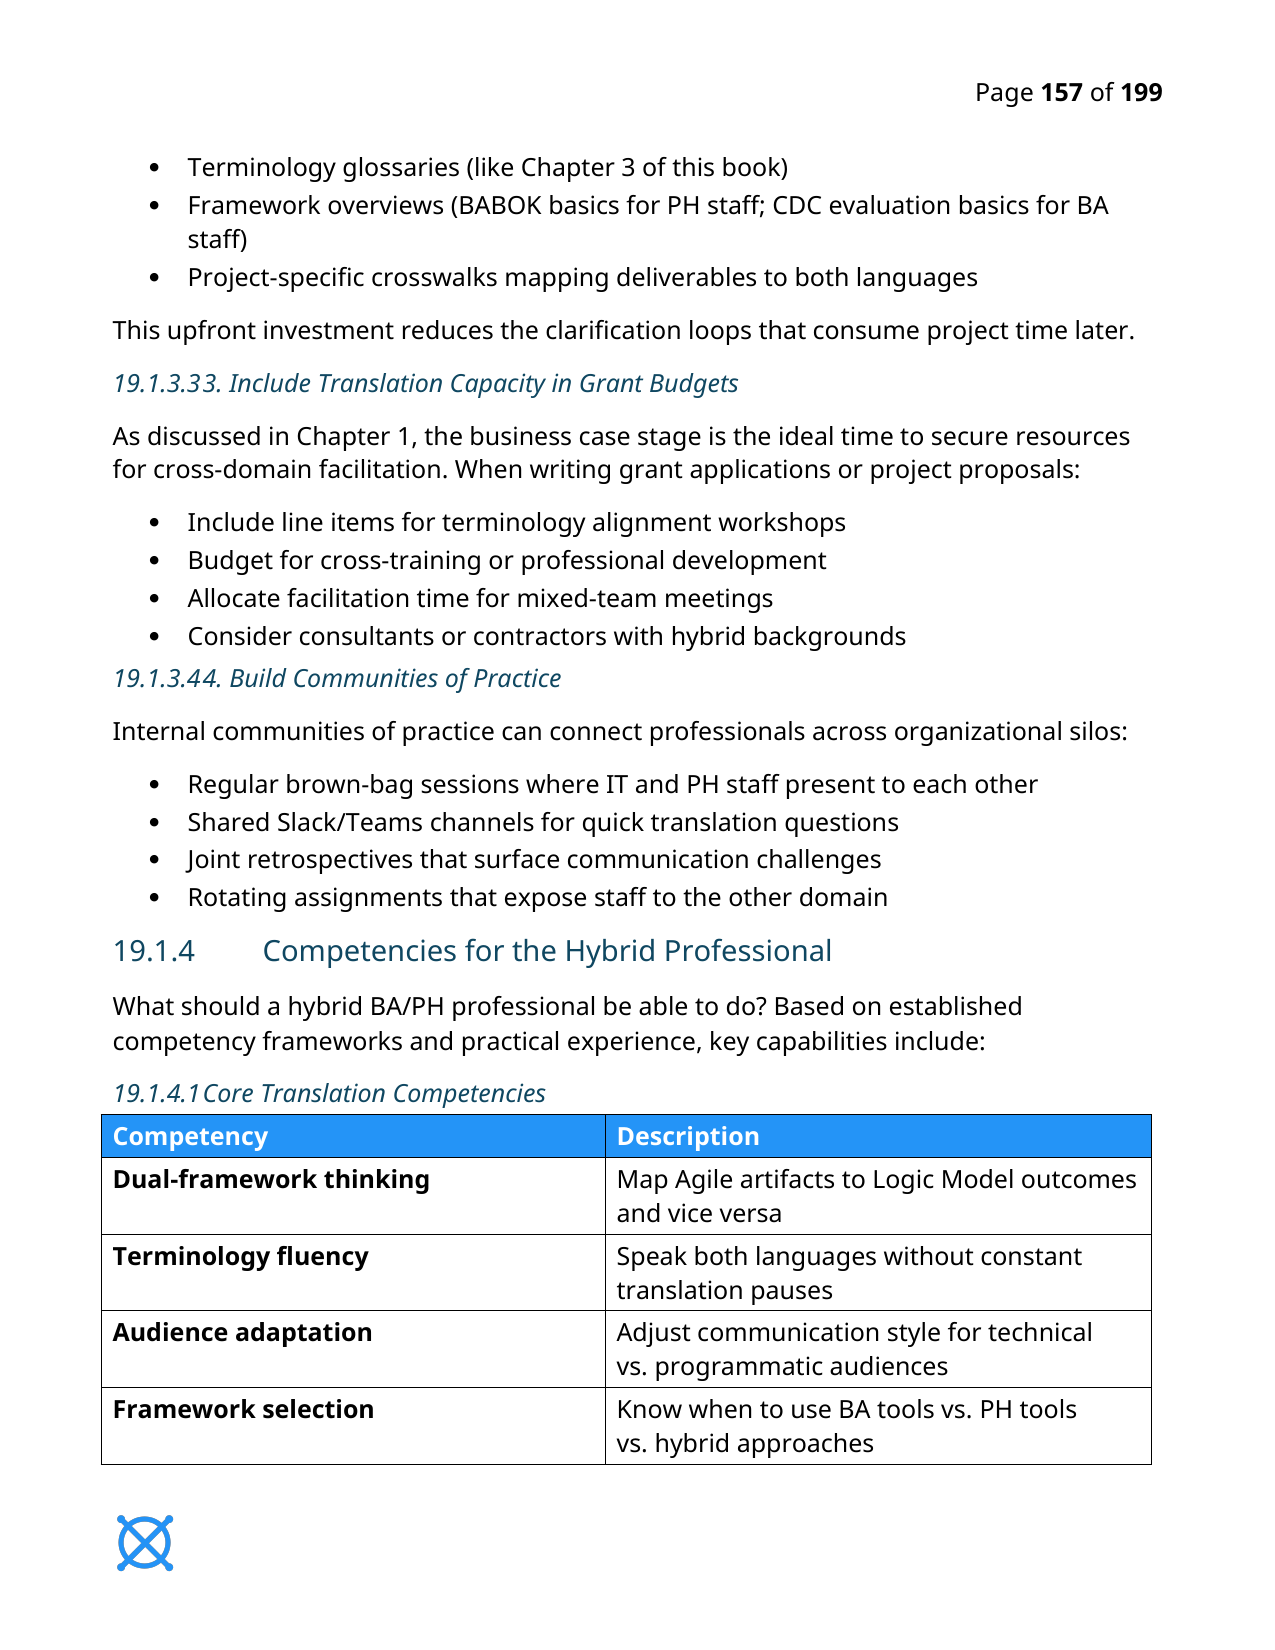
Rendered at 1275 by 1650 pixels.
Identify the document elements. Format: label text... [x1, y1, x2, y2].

subtitle Core Translation Competencies [112, 1076, 1162, 1110]
list Consider consultants or contractors with hybrid backgrounds [150, 618, 1162, 652]
list Project-specific crosswalks mapping deliverables to both languages [150, 260, 1162, 294]
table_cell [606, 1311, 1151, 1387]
picture [112, 1511, 177, 1575]
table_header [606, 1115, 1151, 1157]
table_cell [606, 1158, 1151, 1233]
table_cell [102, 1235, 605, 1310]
list Framework overviews (BABOK basics for PH staff; CDC evaluation basics for BA staff) [150, 188, 1162, 256]
list Regular brown-bag sessions where IT and PH staff present to each other [150, 766, 1162, 801]
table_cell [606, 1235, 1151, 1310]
text Internal communities of practice can connect professionals across organizational silos: [112, 714, 1162, 748]
list Allocate facilitation time for mixed-team meetings [150, 581, 1162, 615]
text This upfront investment reduces the clarification loops that consume project time later. [112, 312, 1162, 347]
subtitle 4. Build Communities of Practice [112, 661, 1162, 695]
list Terminology glossaries (like Chapter 3 of this book) [150, 150, 1162, 184]
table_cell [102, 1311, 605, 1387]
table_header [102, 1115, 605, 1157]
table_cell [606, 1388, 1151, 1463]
list Include line items for terminology alignment workshops [150, 505, 1162, 539]
subtitle Competencies for the Hybrid Professional [112, 931, 1162, 970]
text What should a hybrid BA/PH professional be able to do? Based on established competency frameworks and practical experience, key capabilities include: [112, 989, 1162, 1057]
list Budget for cross-training or professional development [150, 543, 1162, 577]
subtitle 3. Include Translation Capacity in Grant Budgets [112, 365, 1162, 399]
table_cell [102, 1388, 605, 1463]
list Joint retrospectives that surface communication challenges [150, 842, 1162, 876]
text As discussed in Chapter 1, the business case stage is the ideal time to secure resources for cross-domain facilitation. When writing grant applications or project proposals: [112, 418, 1162, 486]
list Shared Slack/Teams channels for quick translation questions [150, 804, 1162, 838]
list Rotating assignments that expose staff to the other domain [150, 880, 1162, 914]
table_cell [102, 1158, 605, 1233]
